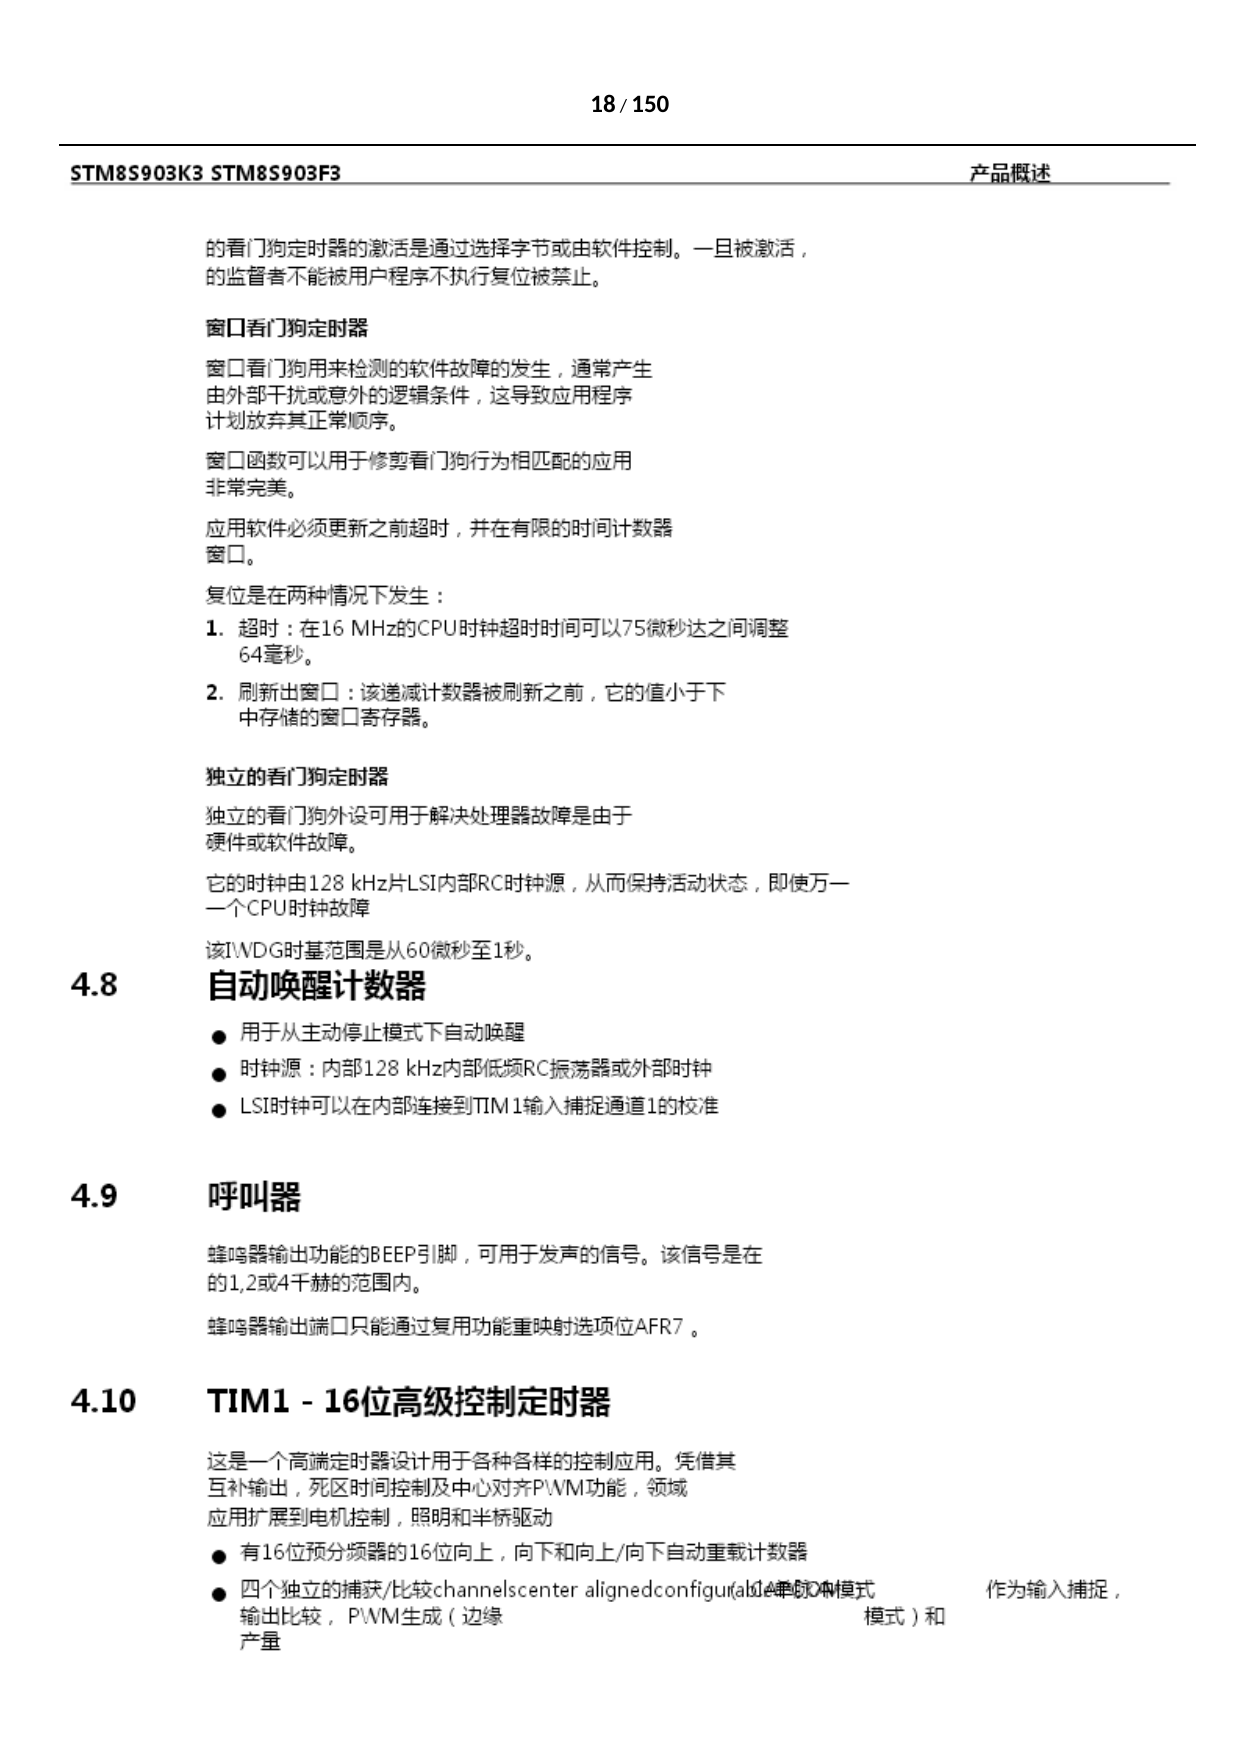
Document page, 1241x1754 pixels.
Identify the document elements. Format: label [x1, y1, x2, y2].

picture [59, 156, 1192, 1663]
